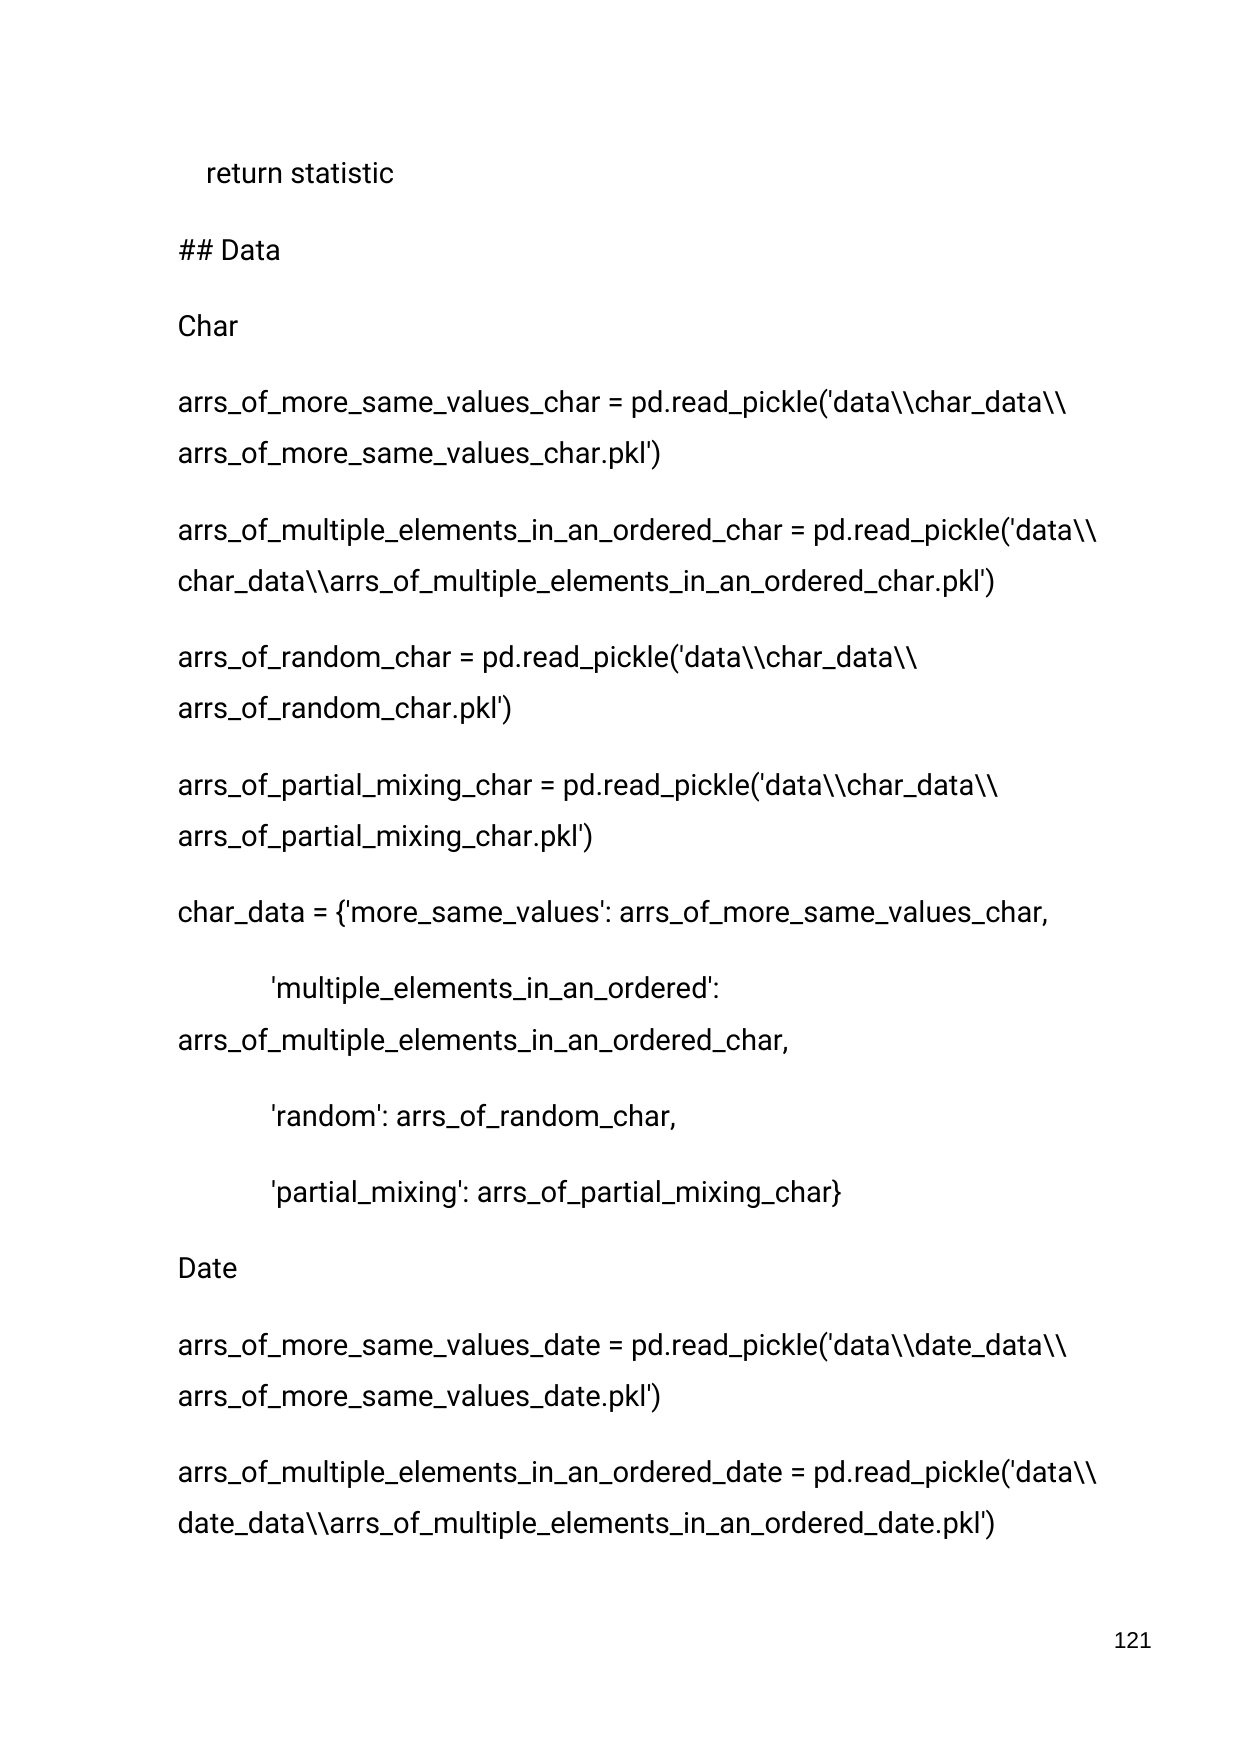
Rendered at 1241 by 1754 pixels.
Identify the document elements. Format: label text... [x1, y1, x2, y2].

text arrs_of_multiple_elements_in_an_ordered_char = pd.read_pickle('data\\char_data\\arrs_of_multiple_elements_in_an_ordered_char.pkl') [177, 513, 1152, 598]
text ## Data [177, 233, 1152, 267]
text Char [177, 309, 1152, 343]
text return statistic [177, 157, 1152, 191]
text Date [177, 1252, 1152, 1286]
text 'multiple_elements_in_an_ordered': arrs_of_multiple_elements_in_an_ordered_char, [177, 972, 1152, 1057]
text arrs_of_more_same_values_date = pd.read_pickle('data\\date_data\\arrs_of_more_same_values_date.pkl') [177, 1328, 1152, 1413]
text arrs_of_multiple_elements_in_an_ordered_date = pd.read_pickle('data\\date_data\\arrs_of_multiple_elements_in_an_ordered_date.pkl') [177, 1455, 1152, 1541]
text arrs_of_more_same_values_char = pd.read_pickle('data\\char_data\\arrs_of_more_same_values_char.pkl') [177, 385, 1152, 471]
text 'partial_mixing': arrs_of_partial_mixing_char} [177, 1175, 1152, 1209]
text arrs_of_random_char = pd.read_pickle('data\\char_data\\arrs_of_random_char.pkl') [177, 640, 1152, 726]
text arrs_of_partial_mixing_char = pd.read_pickle('data\\char_data\\arrs_of_partial_mixing_char.pkl') [177, 768, 1152, 853]
text char_data = {'more_same_values': arrs_of_more_same_values_char, [177, 895, 1152, 929]
text 'random': arrs_of_random_char, [177, 1099, 1152, 1133]
